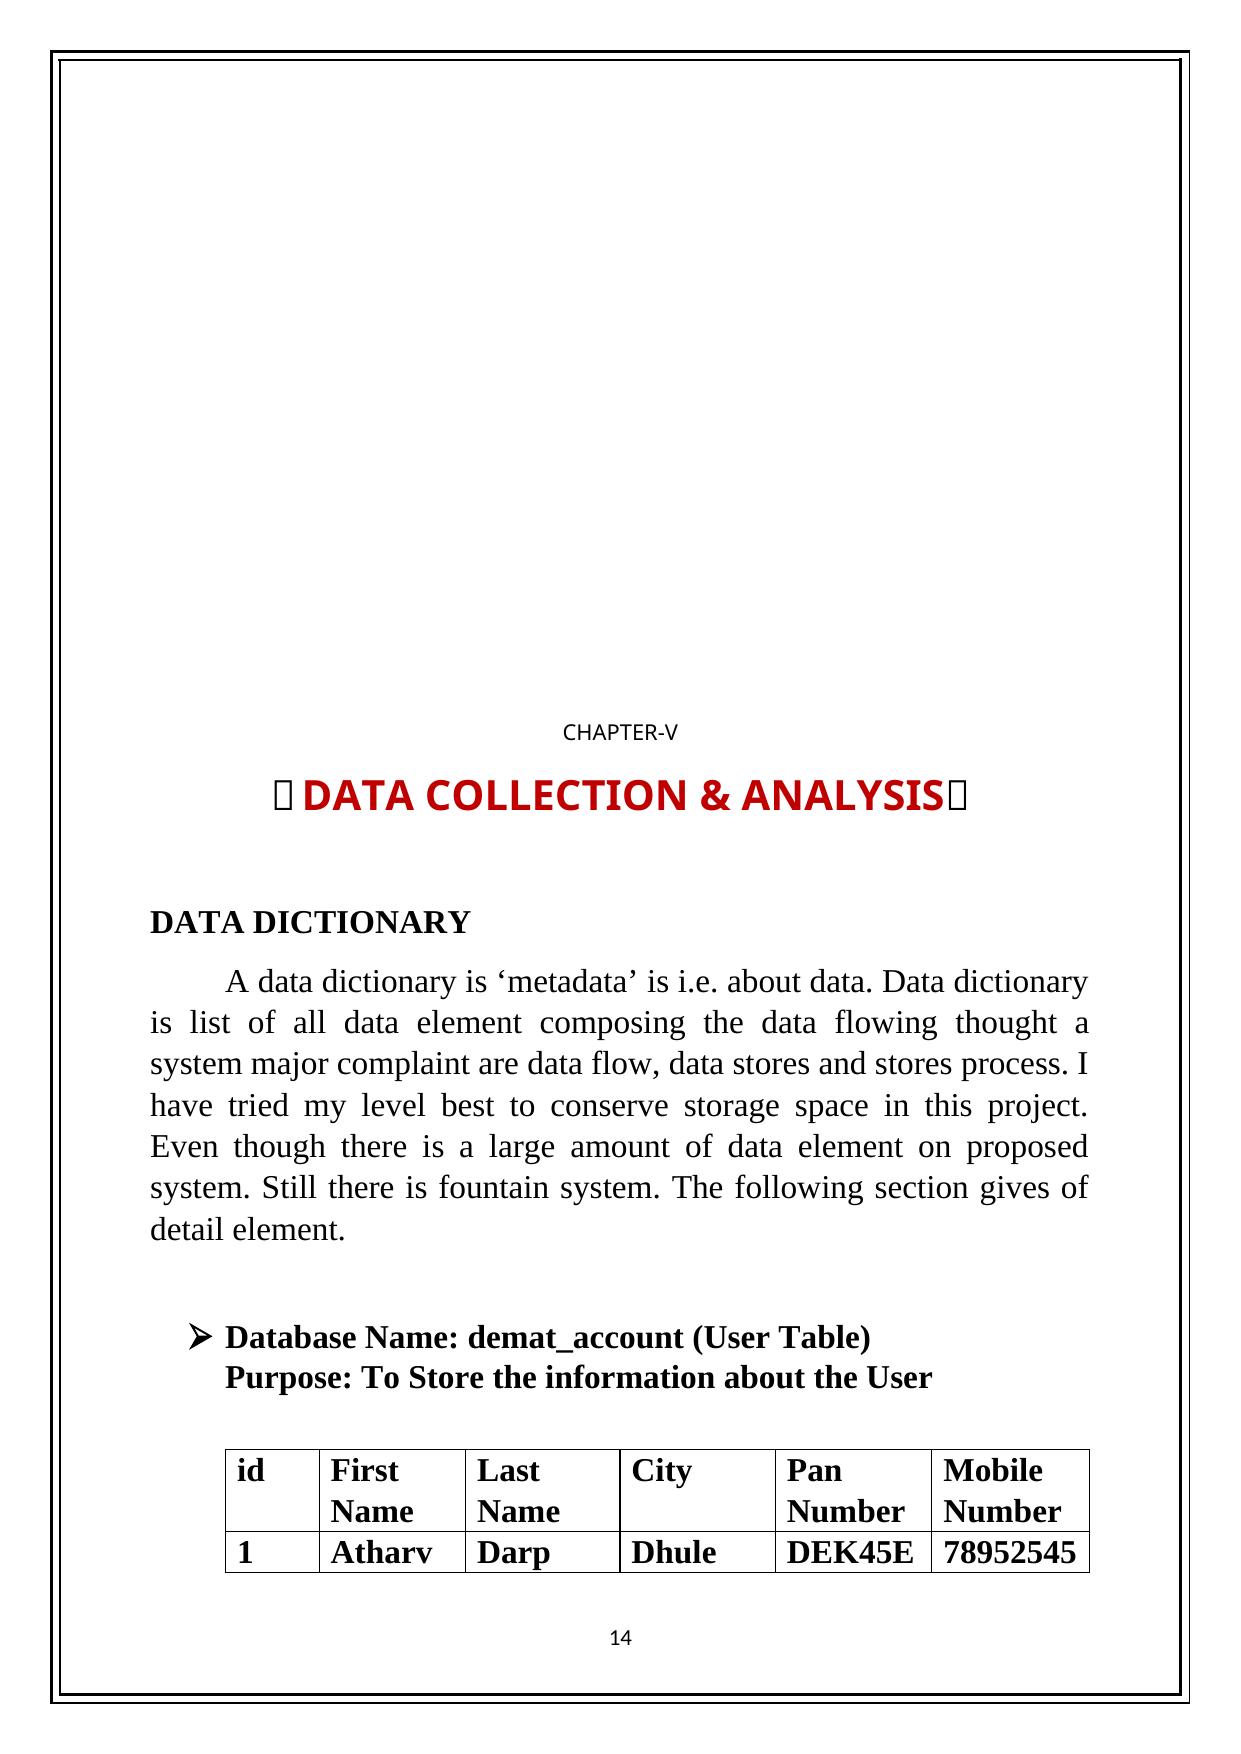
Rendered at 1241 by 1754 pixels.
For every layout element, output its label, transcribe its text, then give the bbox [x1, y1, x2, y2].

list Purpose: To Store the information about the User [225, 1358, 1090, 1396]
text DATA DICTIONARY [150, 903, 1090, 941]
list Database Name: demat_account (User Table) [187, 1317, 1090, 1356]
text  DATA COLLECTION & ANALYSIS [150, 765, 1090, 822]
table_cell Darp [466, 1532, 619, 1572]
table_header City [621, 1450, 775, 1531]
table_cell DEK45E [776, 1532, 931, 1572]
table_header Pan Number [776, 1450, 931, 1531]
table_header Last Name [466, 1450, 619, 1531]
table_cell 1 [226, 1532, 319, 1572]
text CHAPTER-V [150, 717, 1090, 746]
table_header First Name [320, 1450, 465, 1531]
table_header Mobile Number [932, 1450, 1089, 1531]
text A data dictionary is ‘metadata’ is i.e. about data. Data dictionary is list of all data element composing the data flowing thought a system major complaint are data flow, data stores and stores process. I have tried my level best to conserve storage space in this project. Even though there is a large amount of data element on proposed system. Still there is fountain system. The following section gives of detail element. [150, 961, 1090, 1247]
table_cell Dhule [621, 1532, 775, 1572]
table_cell 78952545 [932, 1532, 1089, 1572]
table_header id [226, 1450, 319, 1531]
table_cell Atharv [320, 1532, 465, 1572]
